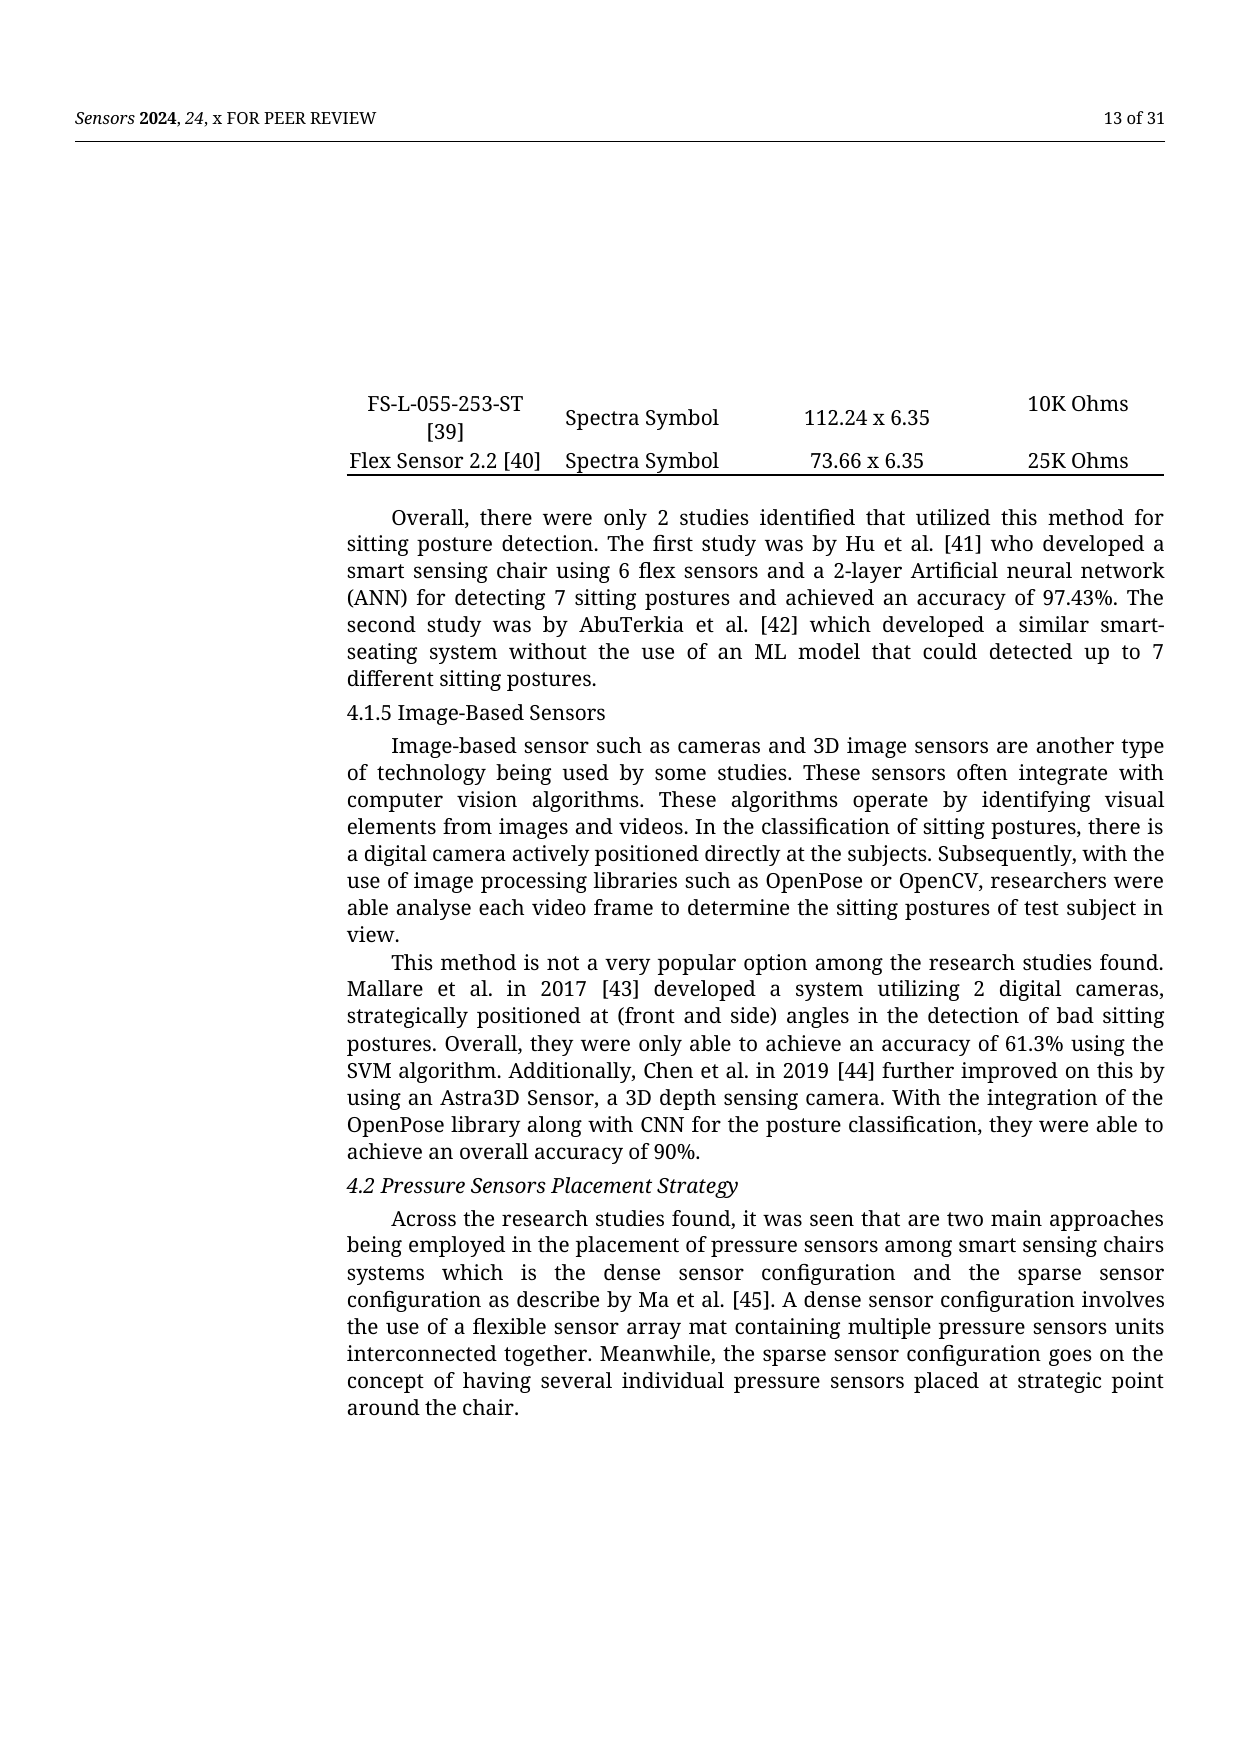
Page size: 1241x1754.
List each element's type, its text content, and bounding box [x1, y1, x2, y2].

table_cell Spectra Symbol [544, 388, 741, 446]
subtitle 4.2 Pressure Sensors Placement Strategy [347, 1172, 1165, 1199]
table_cell Flex Sensor 2.2 [40] [347, 446, 544, 474]
table_cell 73.66 x 6.35 [741, 446, 994, 474]
text Image-based sensor such as cameras and 3D image sensors are another type of technology being used by some studies. These sensors often integrate with computer vision algorithms. These algorithms operate by identifying visual elements from images and videos. In the classification of sitting postures, there is a digital camera actively positioned directly at the subjects. Subsequently, with the use of image processing libraries such as OpenPose or OpenCV, researchers were able analyse each video frame to determine the sitting postures of test subject in view. [347, 732, 1165, 949]
table_cell 25K Ohms [994, 446, 1162, 474]
table_cell 112.24 x 6.35 [741, 388, 994, 446]
text Overall, there were only 2 studies identified that utilized this method for sitting posture detection. The first study was by Hu et al. [41] who developed a smart sensing chair using 6 flex sensors and a 2-layer Artificial neural network (ANN) for detecting 7 sitting postures and achieved an accuracy of 97.43%. The second study was by AbuTerkia et al. [42] which developed a similar smart-seating system without the use of an ML model that could detected up to 7 different sitting postures. [347, 503, 1165, 693]
table_cell FS-L-055-253-ST [39] [347, 388, 544, 446]
subtitle 4.1.5 Image-Based Sensors [347, 699, 1165, 726]
text This method is not a very popular option among the research studies found. Mallare et al. in 2017 [43] developed a system utilizing 2 digital cameras, strategically positioned at (front and side) angles in the detection of bad sitting postures. Overall, they were only able to achieve an accuracy of 61.3% using the SVM algorithm. Additionally, Chen et al. in 2019 [44] further improved on this by using an Astra3D Sensor, a 3D depth sensing camera. With the integration of the OpenPose library along with CNN for the posture classification, they were able to achieve an overall accuracy of 90%. [347, 949, 1165, 1166]
table_cell Spectra Symbol [544, 446, 741, 474]
text Across the research studies found, it was seen that are two main approaches being employed in the placement of pressure sensors among smart sensing chairs systems which is the dense sensor configuration and the sparse sensor configuration as describe by Ma et al. [45]. A dense sensor configuration involves the use of a flexible sensor array mat containing multiple pressure sensors units interconnected together. Meanwhile, the sparse sensor configuration goes on the concept of having several individual pressure sensors placed at strategic point around the chair. [347, 1205, 1165, 1422]
table_cell 10K Ohms [994, 388, 1162, 446]
